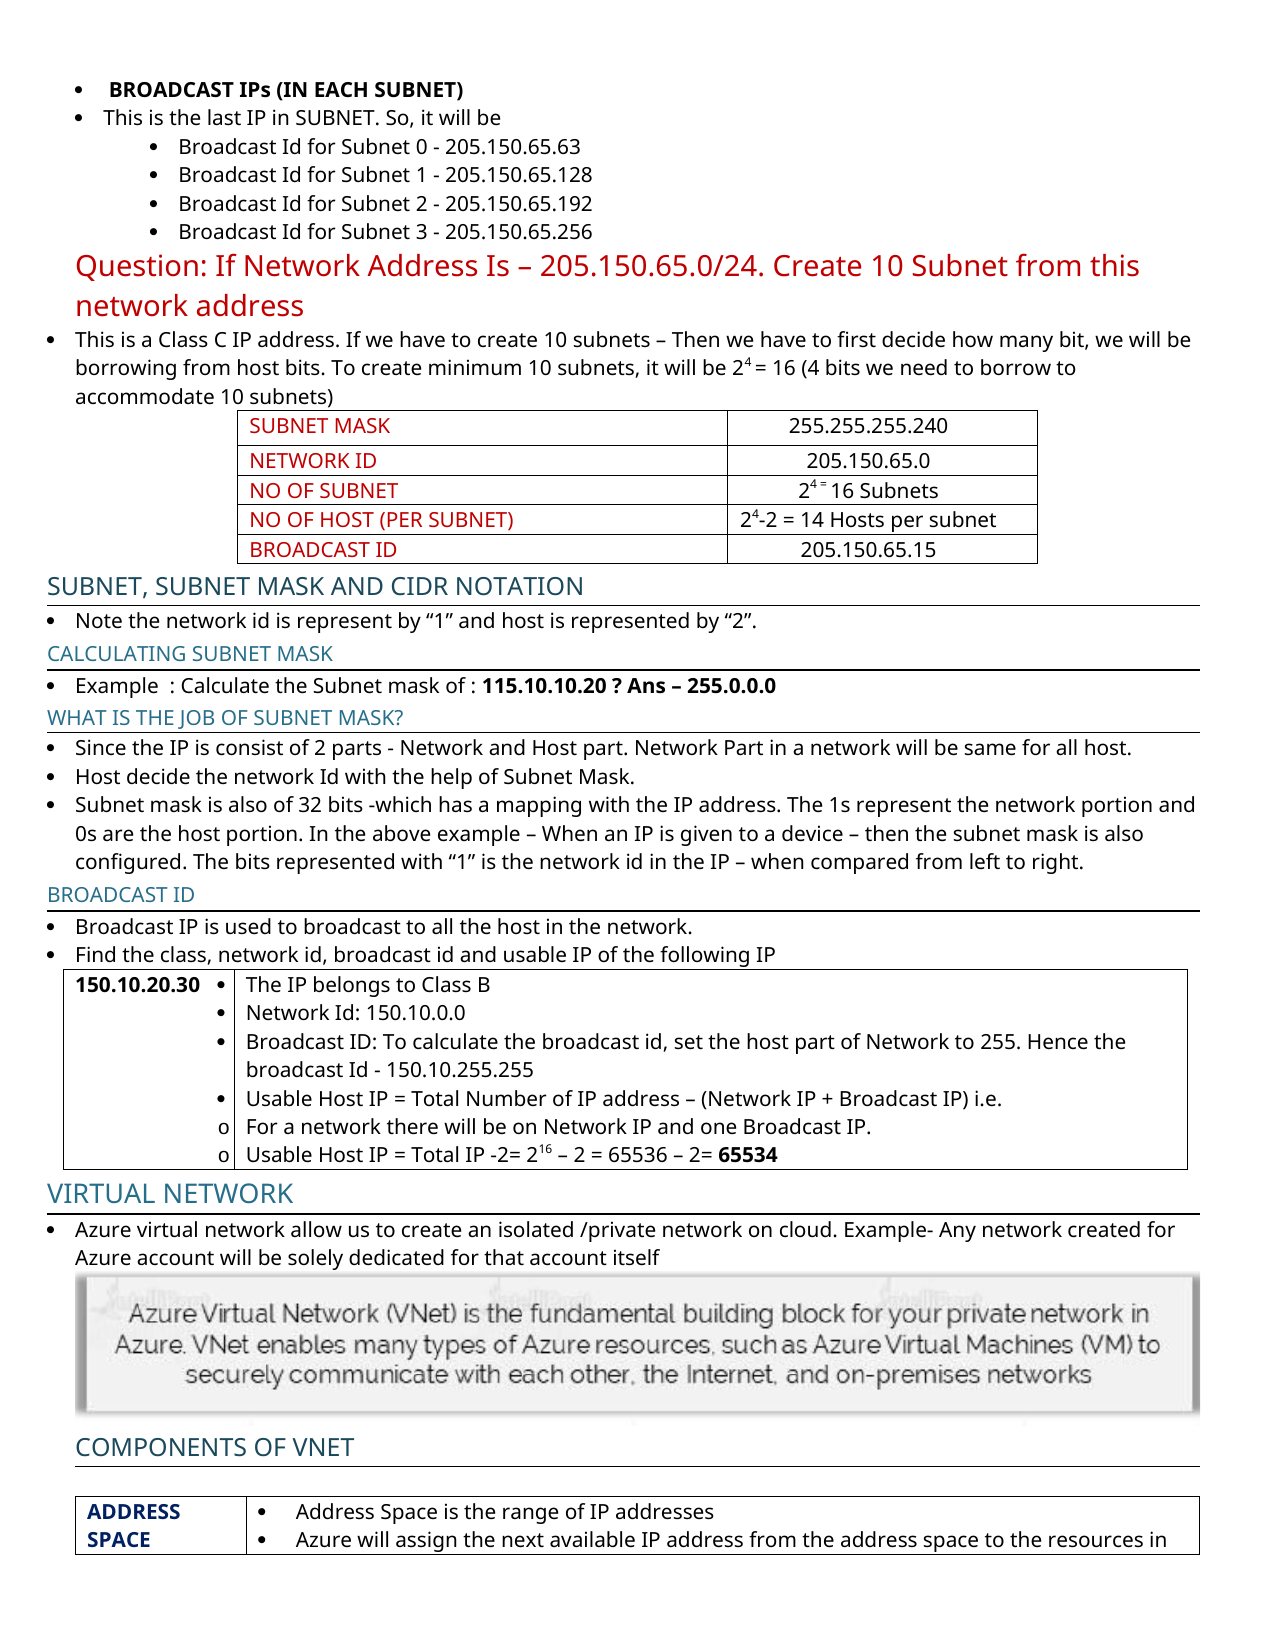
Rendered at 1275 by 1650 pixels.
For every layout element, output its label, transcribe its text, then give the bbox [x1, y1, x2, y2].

subtitle COMPONENTS OF VNET [75, 1429, 1200, 1466]
list Note the network id is represent by “1” and host is represented by “2”. [47, 606, 1200, 635]
list This is the last IP in SUBNET. So, it will be [75, 103, 1200, 132]
list Broadcast Id for Subnet 1 - 205.150.65.128 [150, 160, 1200, 189]
picture [75, 1271, 1200, 1426]
list This is a Class C IP address. If we have to create 10 subnets – Then we have to first decide how many bit, we will be borrowing from host bits. To create minimum 10 subnets, it will be 24 = 16 (4 bits we need to borrow to accommodate 10 subnets) [47, 325, 1200, 410]
list Broadcast Id for Subnet 0 - 205.150.65.63 [150, 132, 1200, 160]
table_cell 24 = 16 Subnets [728, 476, 1037, 504]
table_cell 24-2 = 14 Hosts per subnet [728, 505, 1037, 534]
subtitle CALCULATING SUBNET MASK [47, 639, 1200, 669]
table_cell NO OF SUBNET [238, 476, 727, 504]
table_cell NO OF HOST (PER SUBNET) [238, 505, 727, 534]
list Since the IP is consist of 2 parts - Network and Host part. Network Part in a network will be same for all host. [47, 733, 1200, 762]
subtitle WHAT IS THE JOB OF SUBNET MASK? [47, 703, 1200, 732]
table_cell NETWORK ID [238, 446, 727, 475]
table_header The IP belongs to Class B Network Id: 150.10.0.0 Broadcast ID: To calculate the broadcast id, set the host part of Network to 255. Hence the broadcast Id - 150.10.255.255 Usable Host IP = Total Number of IP address – (Network IP + Broadcast IP) i.e. For a network there will be on Network IP and one Broadcast IP. Usable Host IP = Total IP -2= 216 – 2 = 65536 – 2= 65534 [235, 970, 1187, 1169]
table_cell BROADCAST ID [238, 535, 727, 563]
text Question: If Network Address Is – 205.150.65.0/24. Create 10 Subnet from this network address [75, 246, 1200, 325]
table_header SUBNET MASK [238, 411, 727, 445]
table_cell 205.150.65.15 [728, 535, 1037, 563]
subtitle VIRTUAL NETWORK [47, 1174, 1200, 1213]
list Find the class, network id, broadcast id and usable IP of the following IP [47, 940, 1200, 969]
table_header 255.255.255.240 [728, 411, 1037, 445]
list Broadcast Id for Subnet 2 - 205.150.65.192 [150, 189, 1200, 217]
table_header ADDRESS SPACE [76, 1497, 246, 1554]
list Broadcast Id for Subnet 3 - 205.150.65.256 [150, 217, 1200, 246]
table_cell 205.150.65.0 [728, 446, 1037, 475]
list Host decide the network Id with the help of Subnet Mask. [47, 762, 1200, 790]
table_header 150.10.20.30 [64, 970, 234, 1169]
list Example : Calculate the Subnet mask of : 115.10.10.20 ? Ans – 255.0.0.0 [47, 671, 1200, 699]
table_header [247, 1497, 1199, 1554]
subtitle BROADCAST ID [47, 880, 1200, 910]
list BROADCAST IPs (IN EACH SUBNET) [75, 75, 1200, 103]
subtitle SUBNET, SUBNET MASK AND CIDR NOTATION [47, 568, 1200, 605]
list Subnet mask is also of 32 bits -which has a mapping with the IP address. The 1s represent the network portion and 0s are the host portion. In the above example – When an IP is given to a device – then the subnet mask is also configured. The bits represented with “1” is the network id in the IP – when compared from left to right. [47, 790, 1200, 876]
list Broadcast IP is used to broadcast to all the host in the network. [47, 912, 1200, 940]
